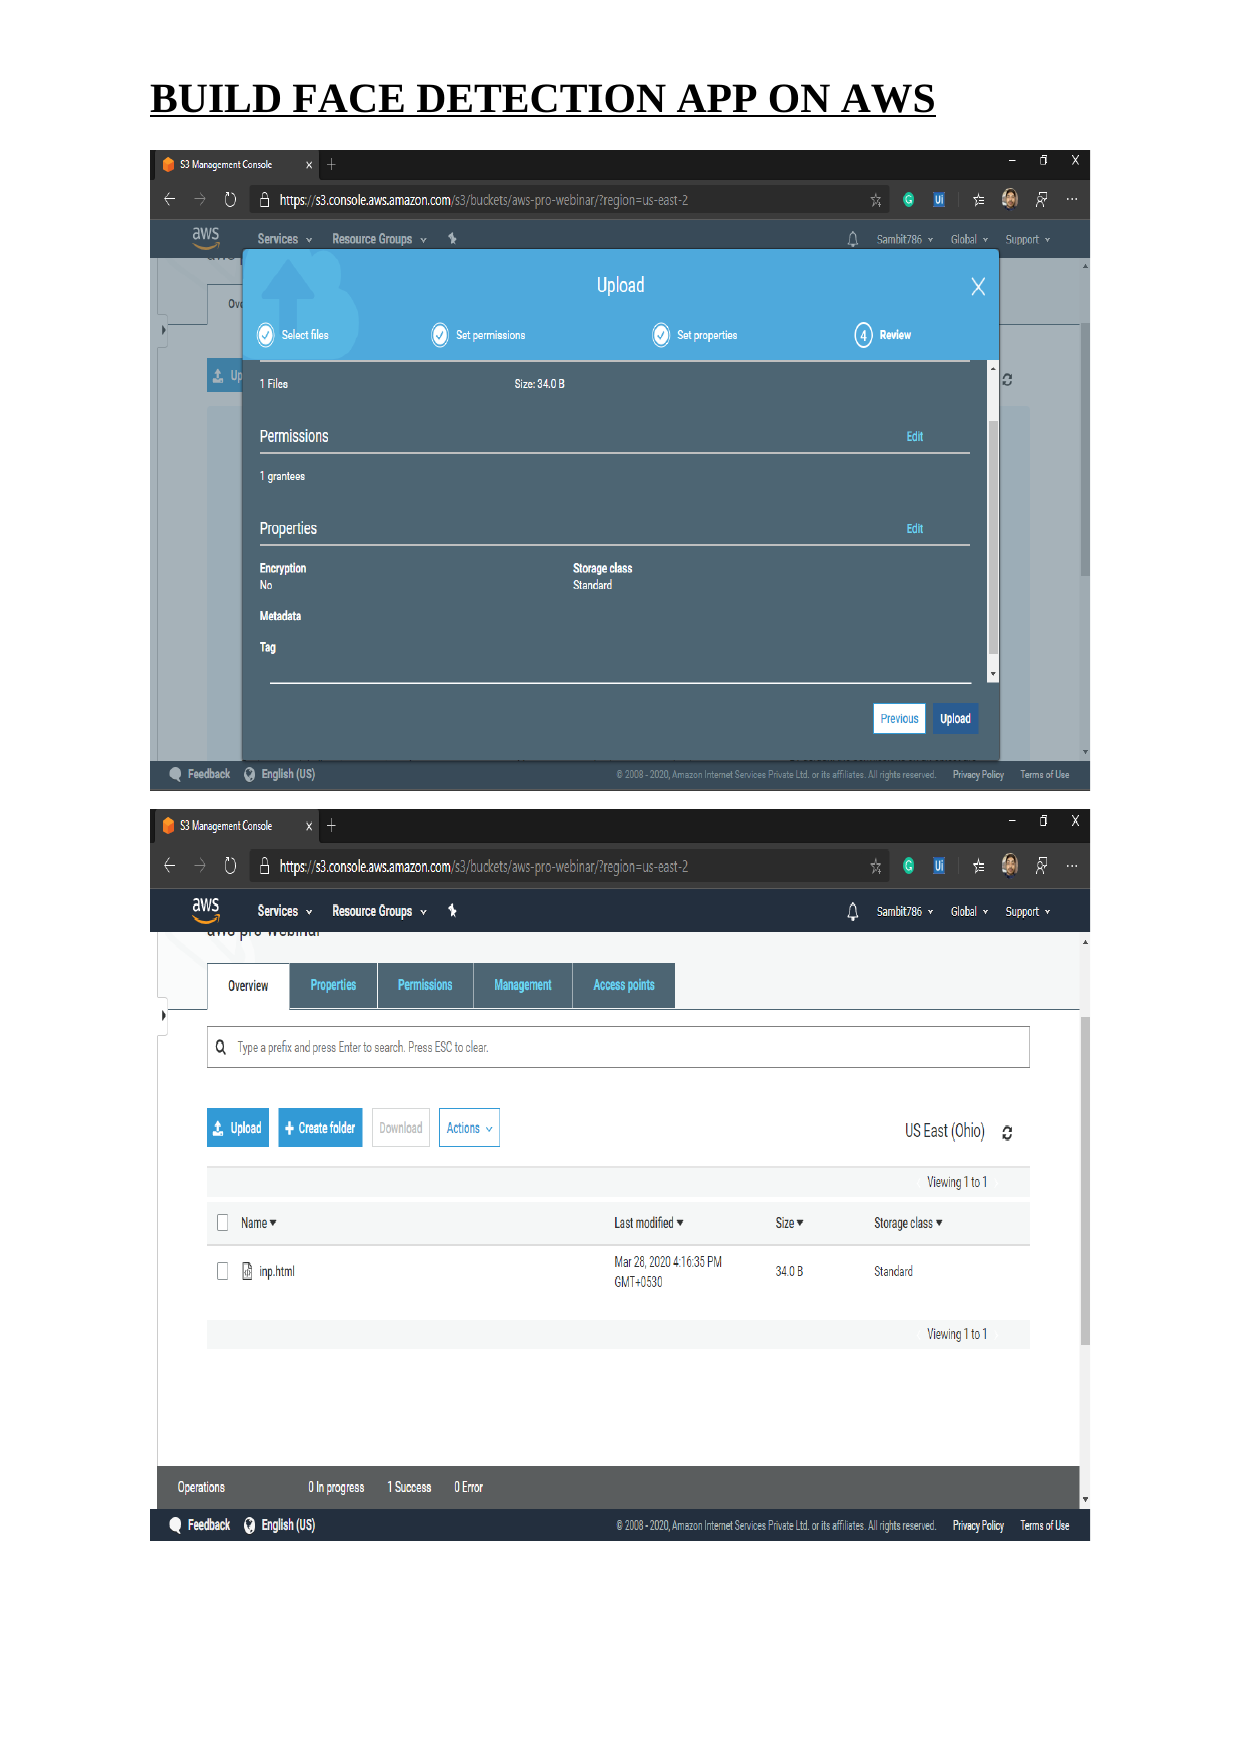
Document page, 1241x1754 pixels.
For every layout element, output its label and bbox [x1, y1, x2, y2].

picture [150, 150, 1091, 791]
picture [150, 809, 1091, 1541]
